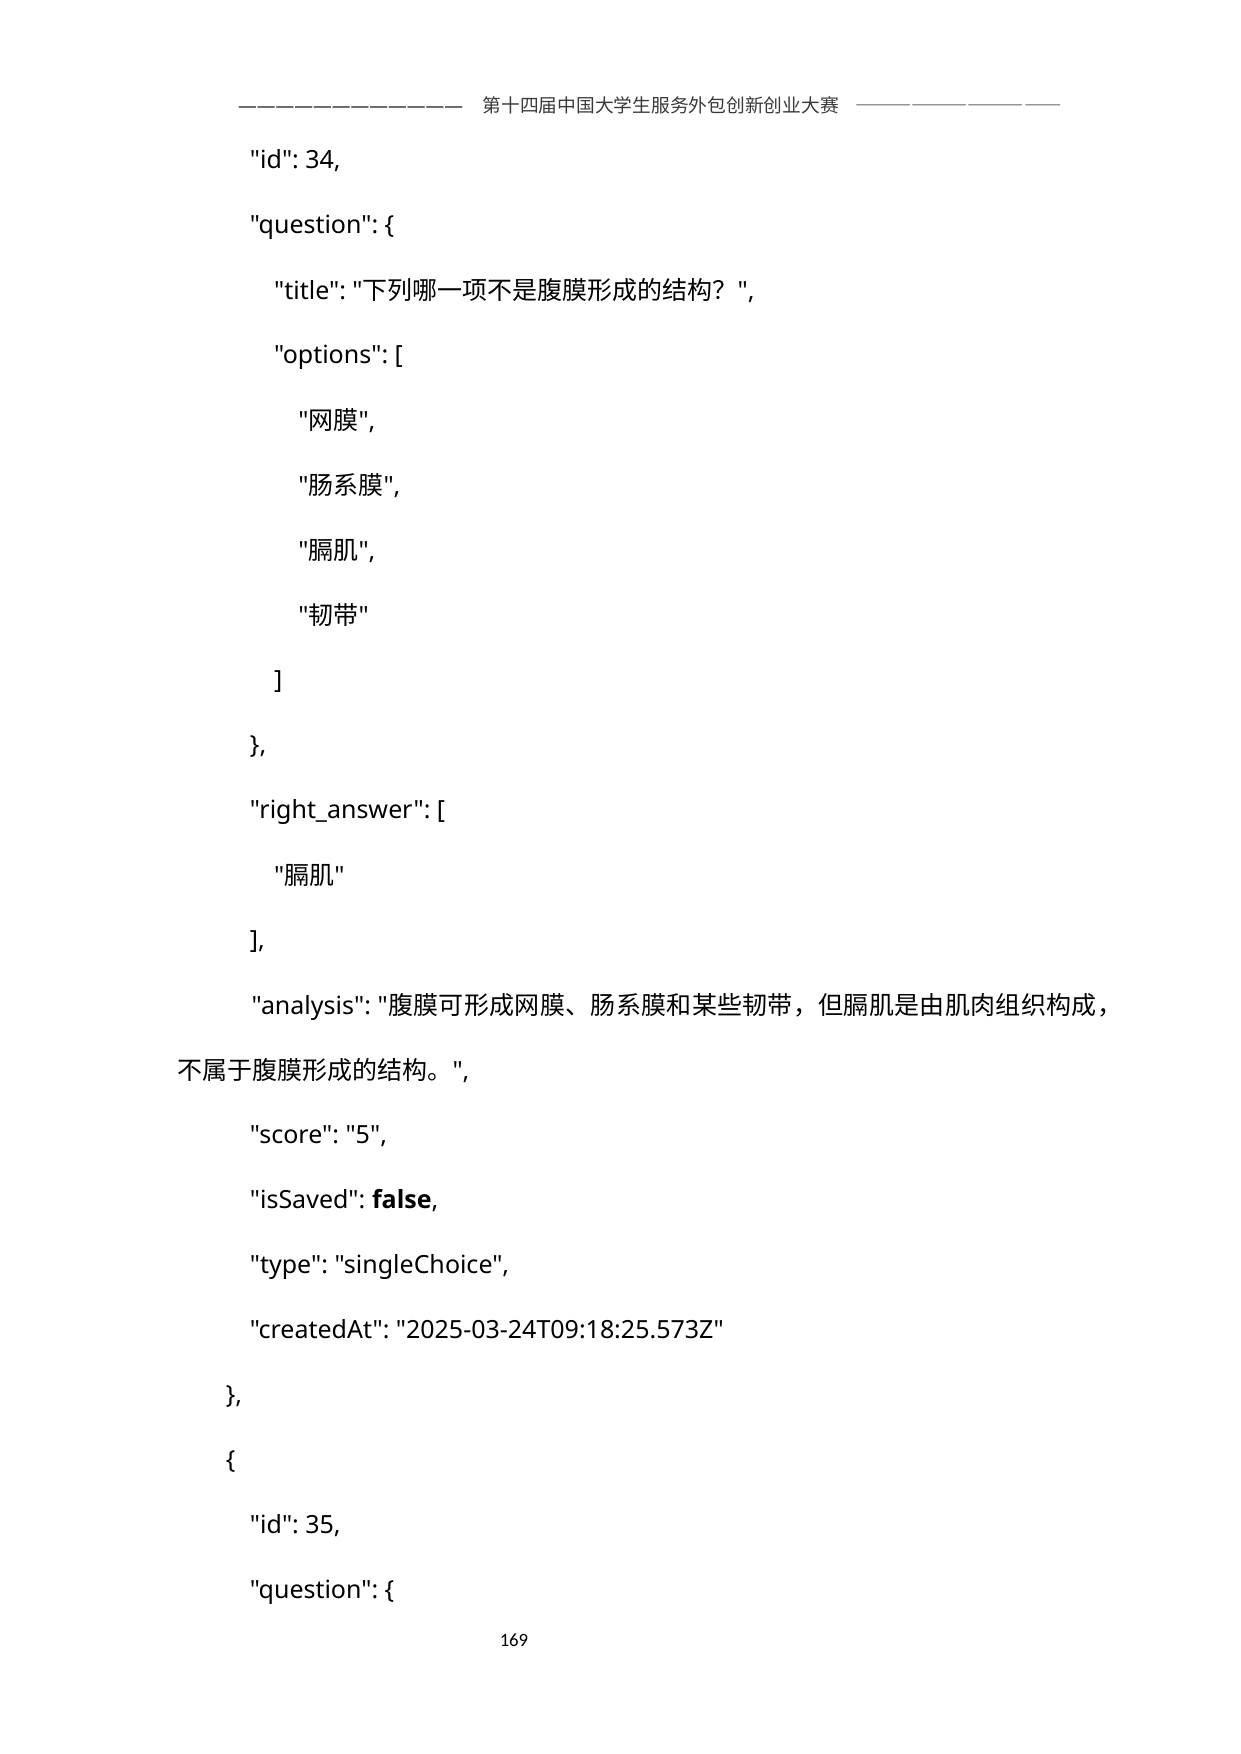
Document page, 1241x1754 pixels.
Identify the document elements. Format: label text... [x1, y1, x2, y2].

text "question": { [177, 191, 1122, 256]
text "id": 35, [177, 1491, 1122, 1556]
text "肠系膜", [177, 451, 1122, 516]
text ] [177, 646, 1122, 711]
text "options": [ [177, 321, 1122, 386]
text "韧带" [177, 581, 1122, 646]
text "isSaved": false, [177, 1166, 1122, 1231]
text "id": 34, [177, 126, 1122, 191]
text "网膜", [177, 386, 1122, 451]
text }, [177, 1361, 1122, 1426]
text }, [177, 711, 1122, 776]
text "title": "下列哪一项不是腹膜形成的结构？", [177, 256, 1122, 321]
text "type": "singleChoice", [177, 1231, 1122, 1296]
text "createdAt": "2025-03-24T09:18:25.573Z" [177, 1296, 1122, 1361]
text "膈肌" [177, 841, 1122, 906]
text { [177, 1426, 1122, 1491]
text "analysis": "腹膜可形成网膜、肠系膜和某些韧带，但膈肌是由肌肉组织构成，不属于腹膜形成的结构。", [177, 971, 1122, 1101]
text "score": "5", [177, 1101, 1122, 1166]
text ], [177, 906, 1122, 971]
text "膈肌", [177, 516, 1122, 581]
text "right_answer": [ [177, 776, 1122, 841]
text "question": { [177, 1556, 1122, 1621]
